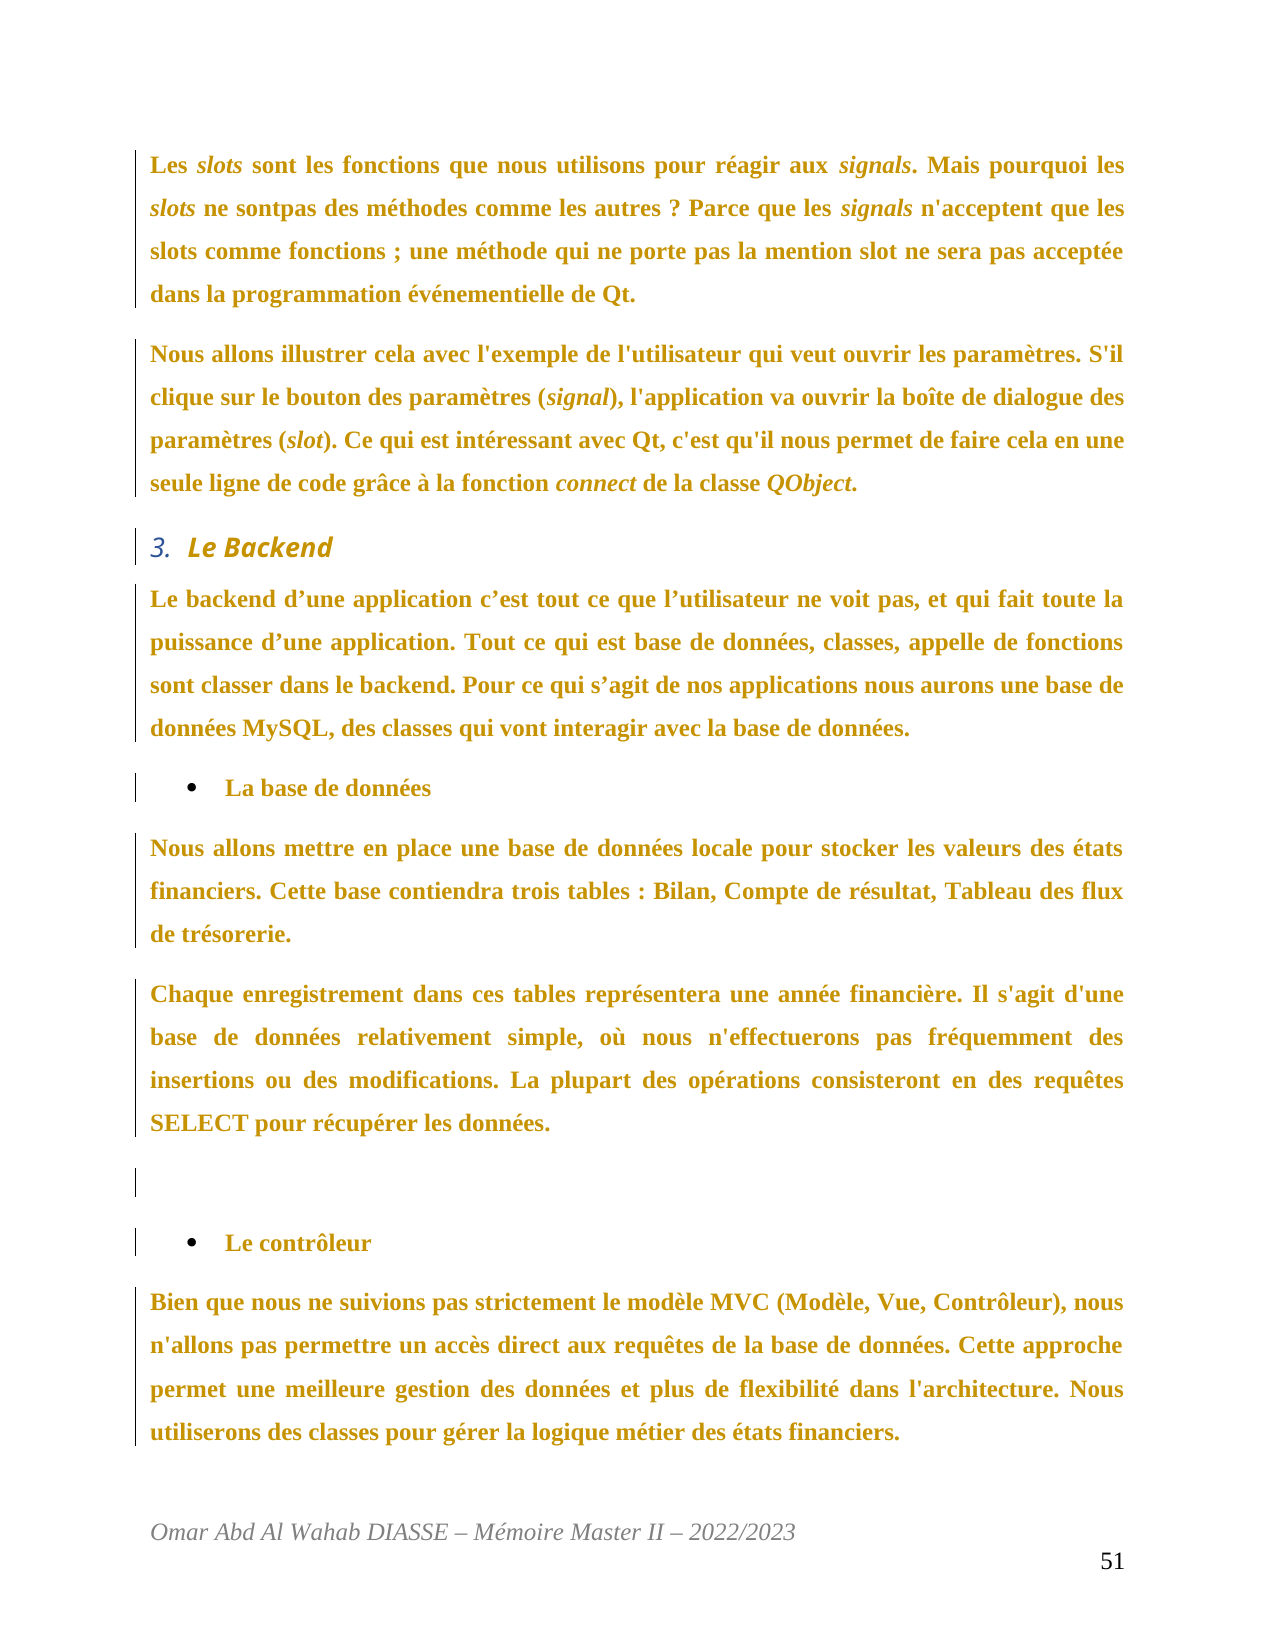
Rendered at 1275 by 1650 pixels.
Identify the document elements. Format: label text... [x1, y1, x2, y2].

text Les slots sont les fonctions que nous utilisons pour réagir aux signals. Mais pourquoi les slots ne sontpas des méthodes comme les autres ? Parce que les signals n'acceptent que les slots comme fonctions ; une méthode qui ne porte pas la mention slot ne sera pas acceptée dans la programmation événementielle de Qt. [150, 150, 1125, 308]
list La base de données [187, 773, 1125, 802]
subtitle Le Backend [150, 528, 1125, 565]
list Le contrôleur [187, 1228, 1125, 1256]
text Chaque enregistrement dans ces tables représentera une année financière. Il s'agit d'une base de données relativement simple, où nous n'effectuerons pas fréquemment des insertions ou des modifications. La plupart des opérations consisteront en des requêtes SELECT pour récupérer les données. [150, 979, 1125, 1137]
text Le backend d’une application c’est tout ce que l’utilisateur ne voit pas, et qui fait toute la puissance d’une application. Tout ce qui est base de données, classes, appelle de fonctions sont classer dans le backend. Pour ce qui s’agit de nos applications nous aurons une base de données MySQL, des classes qui vont interagir avec la base de données. [150, 584, 1125, 742]
text Bien que nous ne suivions pas strictement le modèle MVC (Modèle, Vue, Contrôleur), nous n'allons pas permettre un accès direct aux requêtes de la base de données. Cette approche permet une meilleure gestion des données et plus de flexibilité dans l'architecture. Nous utiliserons des classes pour gérer la logique métier des états financiers. [150, 1287, 1125, 1446]
text Nous allons illustrer cela avec l'exemple de l'utilisateur qui veut ouvrir les paramètres. S'il clique sur le bouton des paramètres (signal), l'application va ouvrir la boîte de dialogue des paramètres (slot). Ce qui est intéressant avec Qt, c'est qu'il nous permet de faire cela en une seule ligne de code grâce à la fonction connect de la classe QObject. [150, 339, 1125, 497]
text Nous allons mettre en place une base de données locale pour stocker les valeurs des états financiers. Cette base contiendra trois tables : Bilan, Compte de résultat, Tableau des flux de trésorerie. [150, 833, 1125, 948]
